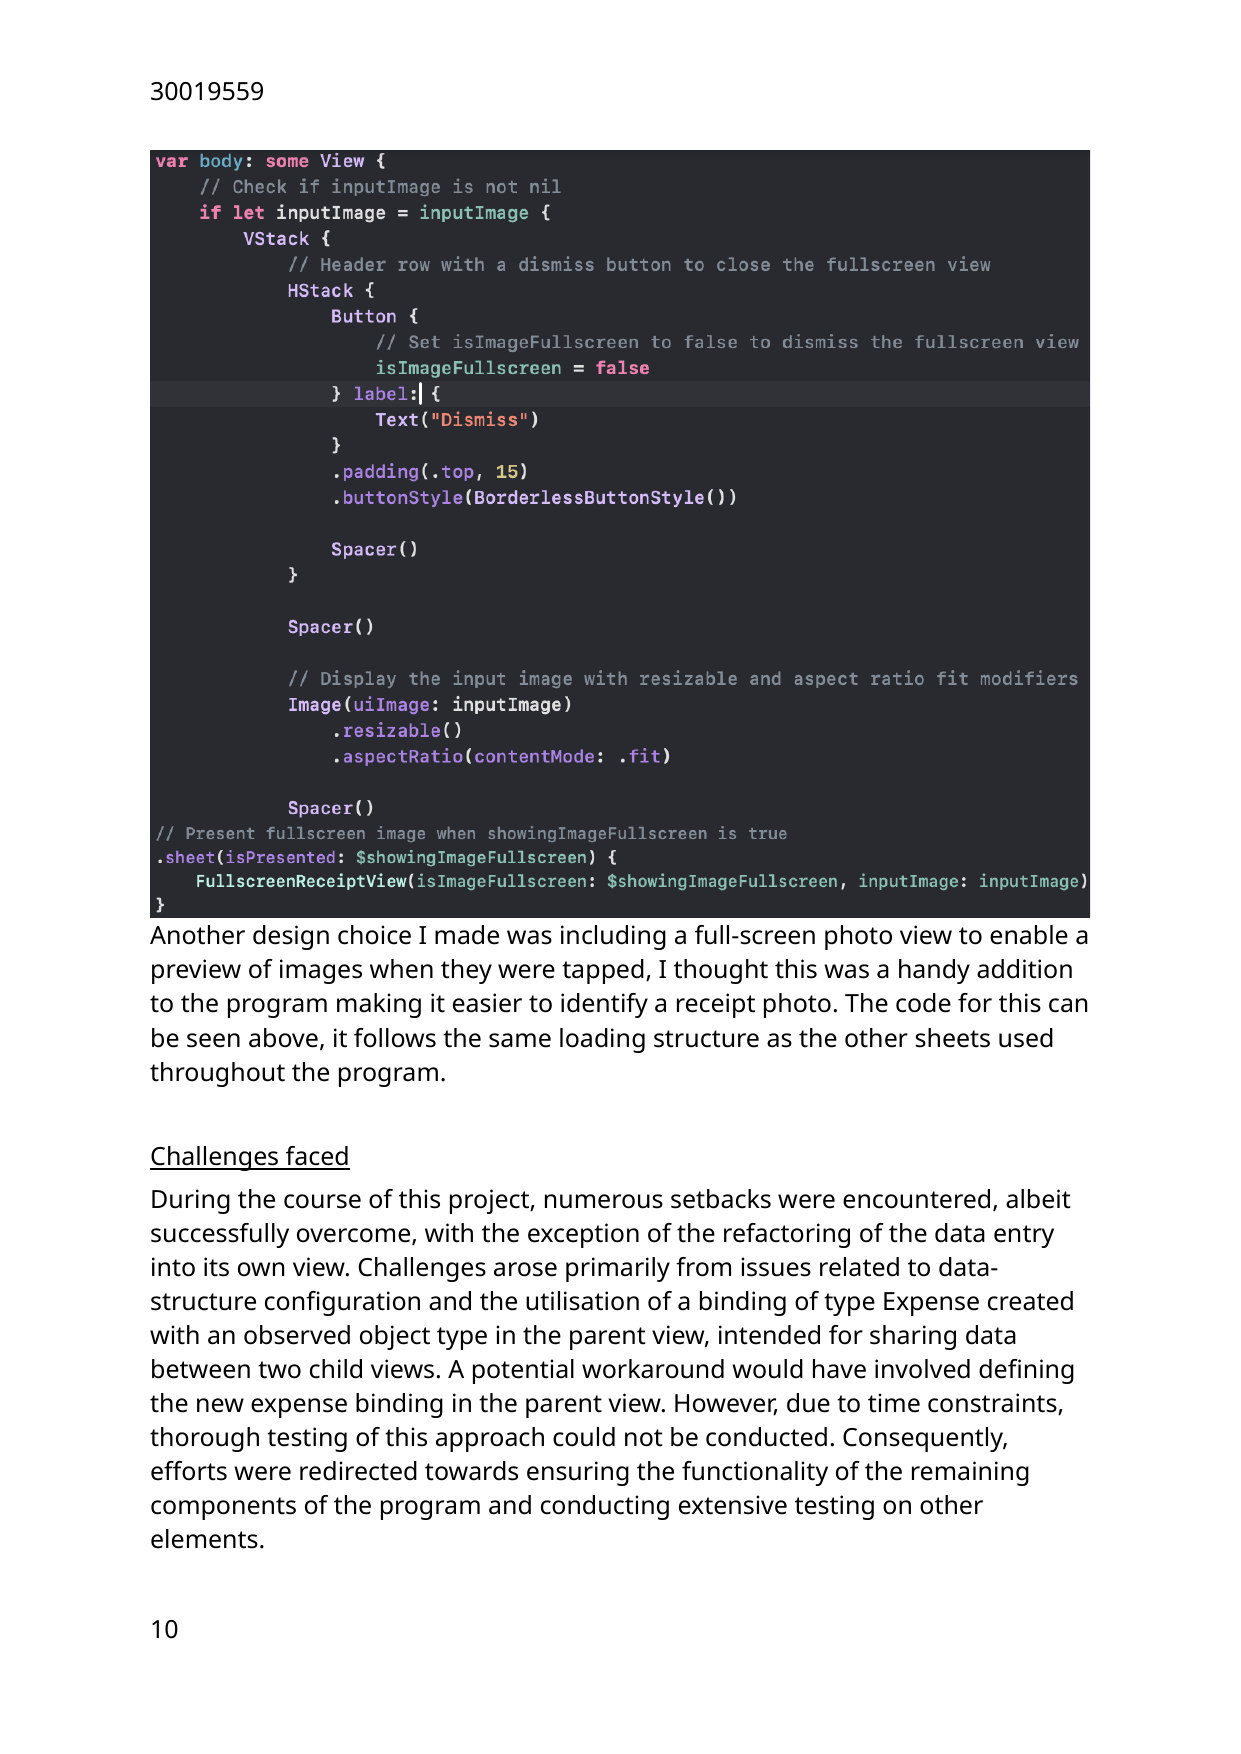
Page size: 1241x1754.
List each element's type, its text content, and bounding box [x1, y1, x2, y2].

text During the course of this project, numerous setbacks were encountered, albeit successfully overcome, with the exception of the refactoring of the data entry into its own view. Challenges arose primarily from issues related to data-structure configuration and the utilisation of a binding of type Expense created with an observed object type in the parent view, intended for sharing data between two child views. A potential workaround would have involved defining the new expense binding in the parent view. However, due to time constraints, thorough testing of this approach could not be conducted. Consequently, efforts were redirected towards ensuring the functionality of the remaining components of the program and conducting extensive testing on other elements. [150, 1181, 1090, 1556]
subtitle Challenges faced [150, 1139, 1090, 1173]
text Another design choice I made was including a full-screen photo view to enable a preview of images when they were tapped, I thought this was a handy addition to the program making it easier to identify a receipt photo. The code for this can be seen above, it follows the same loading structure as the other sheets used throughout the program. [150, 918, 1090, 1088]
picture [150, 150, 1091, 918]
